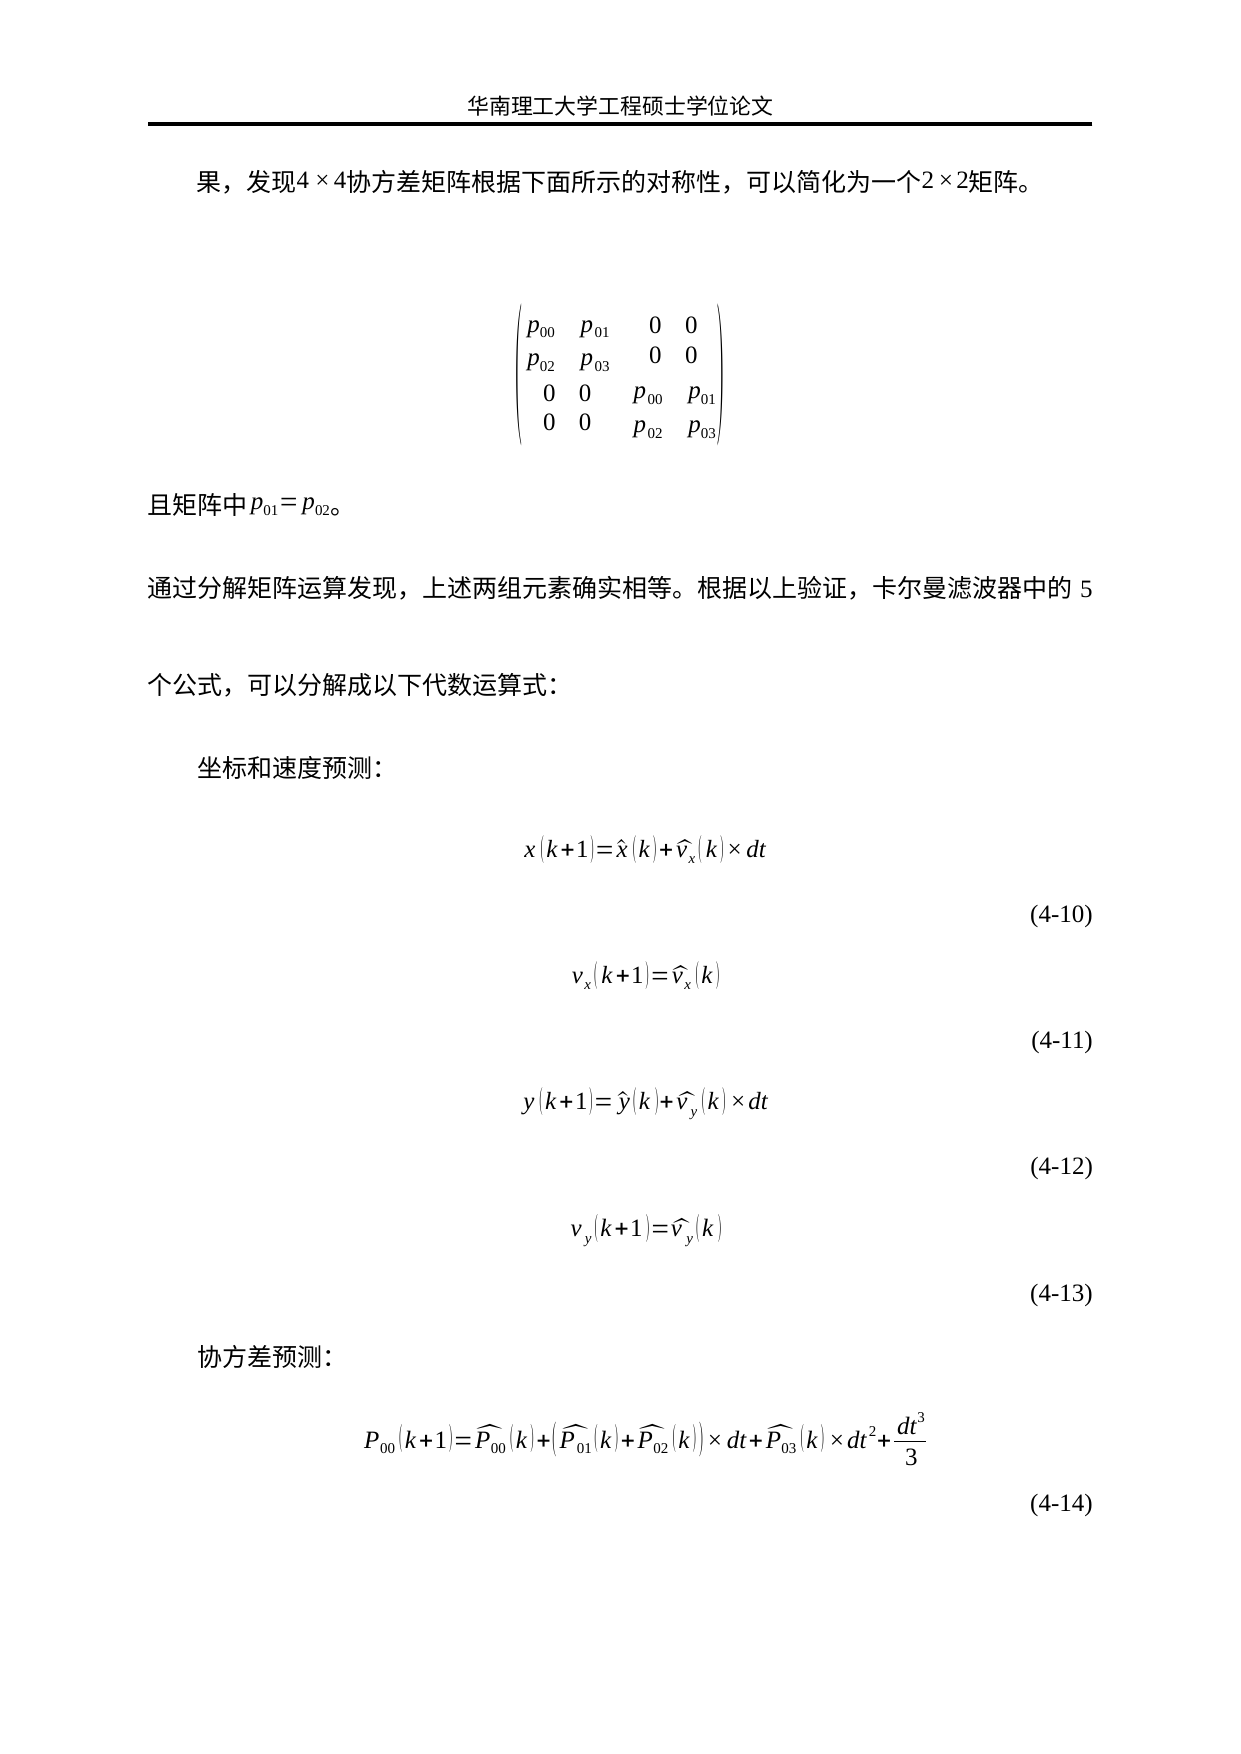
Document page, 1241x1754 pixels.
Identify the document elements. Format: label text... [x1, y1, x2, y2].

text 协方差预测： [148, 1323, 1092, 1388]
text (4-11) [148, 1023, 1092, 1056]
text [148, 148, 1092, 456]
text (4-10) [148, 897, 1092, 929]
text (4-14) [148, 1486, 1092, 1518]
text (4-12) [148, 1149, 1092, 1182]
text 通过分解矩阵运算发现，上述两组元素确实相等。根据以上验证，卡尔曼滤波器中的5个公式，可以分解成以下代数运算式： [148, 554, 1092, 716]
text (4-13) [148, 1277, 1092, 1309]
text 坐标和速度预测： [148, 734, 1092, 799]
text 且矩阵中。 [148, 471, 1092, 536]
